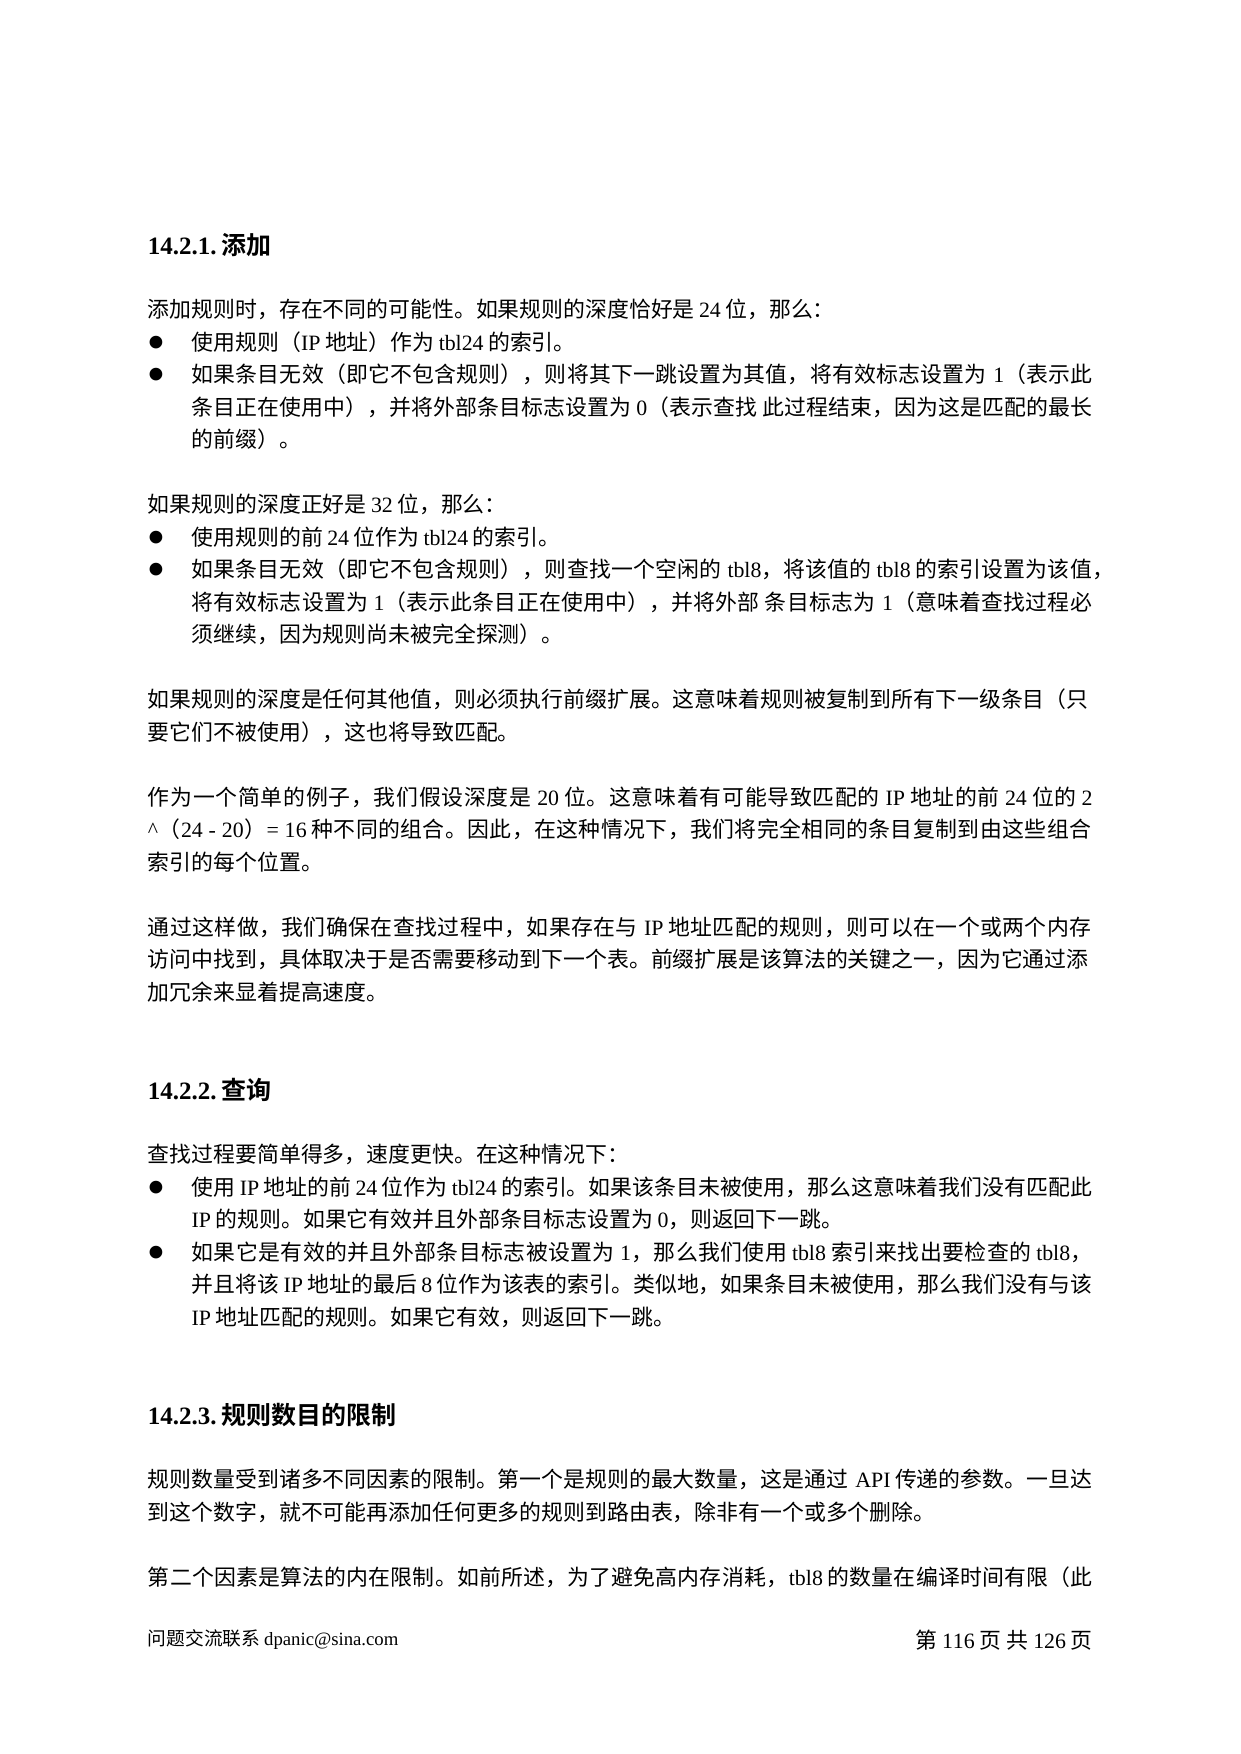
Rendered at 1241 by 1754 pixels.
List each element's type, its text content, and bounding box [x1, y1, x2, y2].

list 如果它是有效的并且外部条目标志被设置为1，那么我们使用tbl8索引来找出要检查的tbl8，并且将该IP地址的最后8位作为该表的索引。类似地，如果条目未被使用，那么我们没有与该IP地址匹配的规则。如果它有效，则返回下一跳。 [148, 1234, 1092, 1332]
list 如果条目无效（即它不包含规则），则将其下一跳设置为其值，将有效标志设置为1（表示此条目正在使用中），并将外部条目标志设置为0（表示查找 此过程结束，因为这是匹配的最长的前缀）。 [148, 357, 1092, 454]
list 使用规则的前24位作为tbl24的索引。 [148, 519, 1092, 552]
text 规则数量受到诸多不同因素的限制。第一个是规则的最大数量，这是通过API传递的参数。一旦达到这个数字，就不可能再添加任何更多的规则到路由表，除非有一个或多个删除。 [148, 1462, 1092, 1527]
subtitle 添加 [148, 211, 1092, 276]
list 使用规则（IP地址）作为tbl24的索引。 [148, 324, 1092, 357]
text 如果规则的深度正好是32位，那么： [148, 487, 1092, 519]
text 如果规则的深度是任何其他值，则必须执行前缀扩展。这意味着规则被复制到所有下一级条目（只要它们不被使用），这也将导致匹配。 [148, 682, 1092, 747]
subtitle 规则数目的限制 [148, 1381, 1092, 1446]
text 通过这样做，我们确保在查找过程中，如果存在与IP地址匹配的规则，则可以在一个或两个内存访问中找到，具体取决于是否需要移动到下一个表。前缀扩展是该算法的关键之一，因为它通过添加冗余来显着提高速度。 [148, 909, 1092, 1007]
text 作为一个简单的例子，我们假设深度是20位。这意味着有可能导致匹配的IP地址的前24位的2 ^（24 - 20）= 16种不同的组合。因此，在这种情况下，我们将完全相同的条目复制到由这些组合索引的每个位置。 [148, 779, 1092, 877]
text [148, 1559, 1092, 1592]
list 使用IP地址的前24位作为tbl24的索引。如果该条目未被使用，那么这意味着我们没有匹配此IP的规则。如果它有效并且外部条目标志设置为0，则返回下一跳。 [148, 1169, 1092, 1234]
list 如果条目无效（即它不包含规则），则查找一个空闲的tbl8，将该值的tbl8的索引设置为该值，将有效标志设置为1（表示此条目正在使用中），并将外部 条目标志为1（意味着查找过程必须继续，因为规则尚未被完全探测）。 [148, 552, 1092, 649]
text 查找过程要简单得多，速度更快。在这种情况下： [148, 1137, 1092, 1169]
text 添加规则时，存在不同的可能性。如果规则的深度恰好是24位，那么： [148, 292, 1092, 324]
subtitle 查询 [148, 1056, 1092, 1121]
